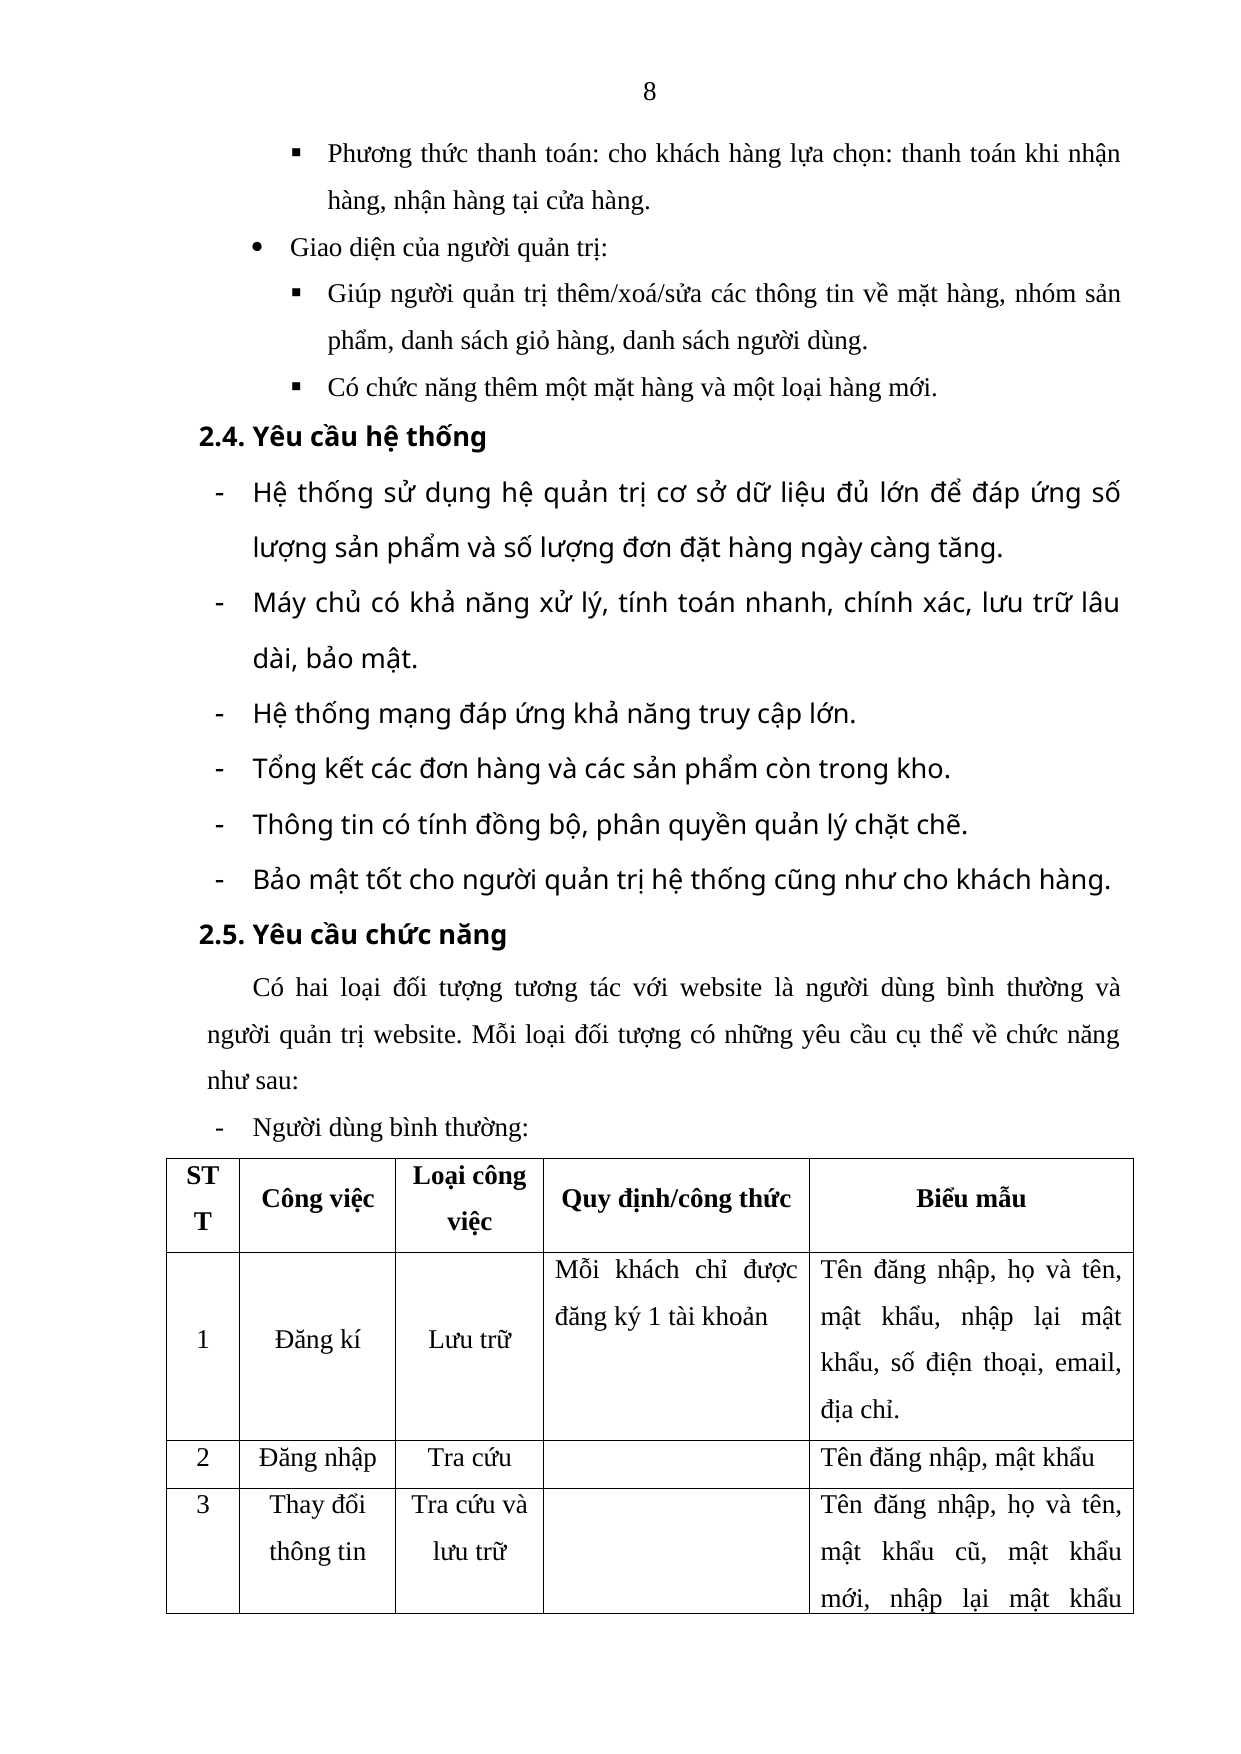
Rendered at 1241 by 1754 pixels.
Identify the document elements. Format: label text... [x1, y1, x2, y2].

table_cell 3 [167, 1489, 239, 1613]
list Người dùng bình thường: [215, 1111, 1122, 1142]
table_header Loại công việc [396, 1159, 543, 1252]
list Phương thức thanh toán: cho khách hàng lựa chọn: thanh toán khi nhận hàng, nhận hàng tại cửa hàng. [290, 137, 1122, 215]
table_cell Tên đăng nhập, họ và tên, mật khẩu, nhập lại mật khẩu, số điện thoại, email, địa chỉ. [810, 1253, 1133, 1440]
table_cell Thay đổi thông tin [240, 1489, 395, 1613]
text Có hai loại đối tượng tương tác với website là người dùng bình thường và người quản trị website. Mỗi loại đối tượng có những yêu cầu cụ thể về chức năng như sau: [207, 971, 1122, 1096]
list Máy chủ có khả năng xử lý, tính toán nhanh, chính xác, lưu trữ lâu dài, bảo mật. [215, 584, 1122, 676]
list Giúp người quản trị thêm/xoá/sửa các thông tin về mặt hàng, nhóm sản phẩm, danh sách giỏ hàng, danh sách người dùng. [290, 278, 1122, 356]
table_cell Mỗi khách chỉ được đăng ký 1 tài khoản [544, 1253, 809, 1440]
table_cell Tên đăng nhập, mật khẩu [810, 1441, 1133, 1487]
list Tổng kết các đơn hàng và các sản phẩm còn trong kho. [215, 750, 1122, 787]
subtitle Yêu cầu hệ thống [199, 418, 1122, 455]
table_cell Đăng kí [240, 1253, 395, 1440]
list Có chức năng thêm một mặt hàng và một loại hàng mới. [290, 371, 1122, 402]
table_header Biểu mẫu [810, 1159, 1133, 1252]
table_cell Lưu trữ [396, 1253, 543, 1440]
table_cell Tra cứu và lưu trữ [396, 1489, 543, 1613]
list Hệ thống sử dụng hệ quản trị cơ sở dữ liệu đủ lớn để đáp ứng số lượng sản phẩm và số lượng đơn đặt hàng ngày càng tăng. [215, 473, 1122, 565]
table_cell [544, 1441, 809, 1487]
table_header Quy định/công thức [544, 1159, 809, 1252]
table_header STT [167, 1159, 239, 1252]
list Hệ thống mạng đáp ứng khả năng truy cập lớn. [215, 694, 1122, 731]
list Thông tin có tính đồng bộ, phân quyền quản lý chặt chẽ. [215, 805, 1122, 842]
table_cell 2 [167, 1441, 239, 1487]
list Bảo mật tốt cho người quản trị hệ thống cũng như cho khách hàng. [215, 860, 1122, 897]
table_cell [544, 1489, 809, 1613]
table_cell Tra cứu [396, 1441, 543, 1487]
subtitle Yêu cầu chức năng [199, 916, 1122, 953]
list Giao diện của người quản trị: [252, 231, 1122, 262]
table_header Công việc [240, 1159, 395, 1252]
table_cell Đăng nhập [240, 1441, 395, 1487]
table_cell 1 [167, 1253, 239, 1440]
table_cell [810, 1489, 1133, 1613]
